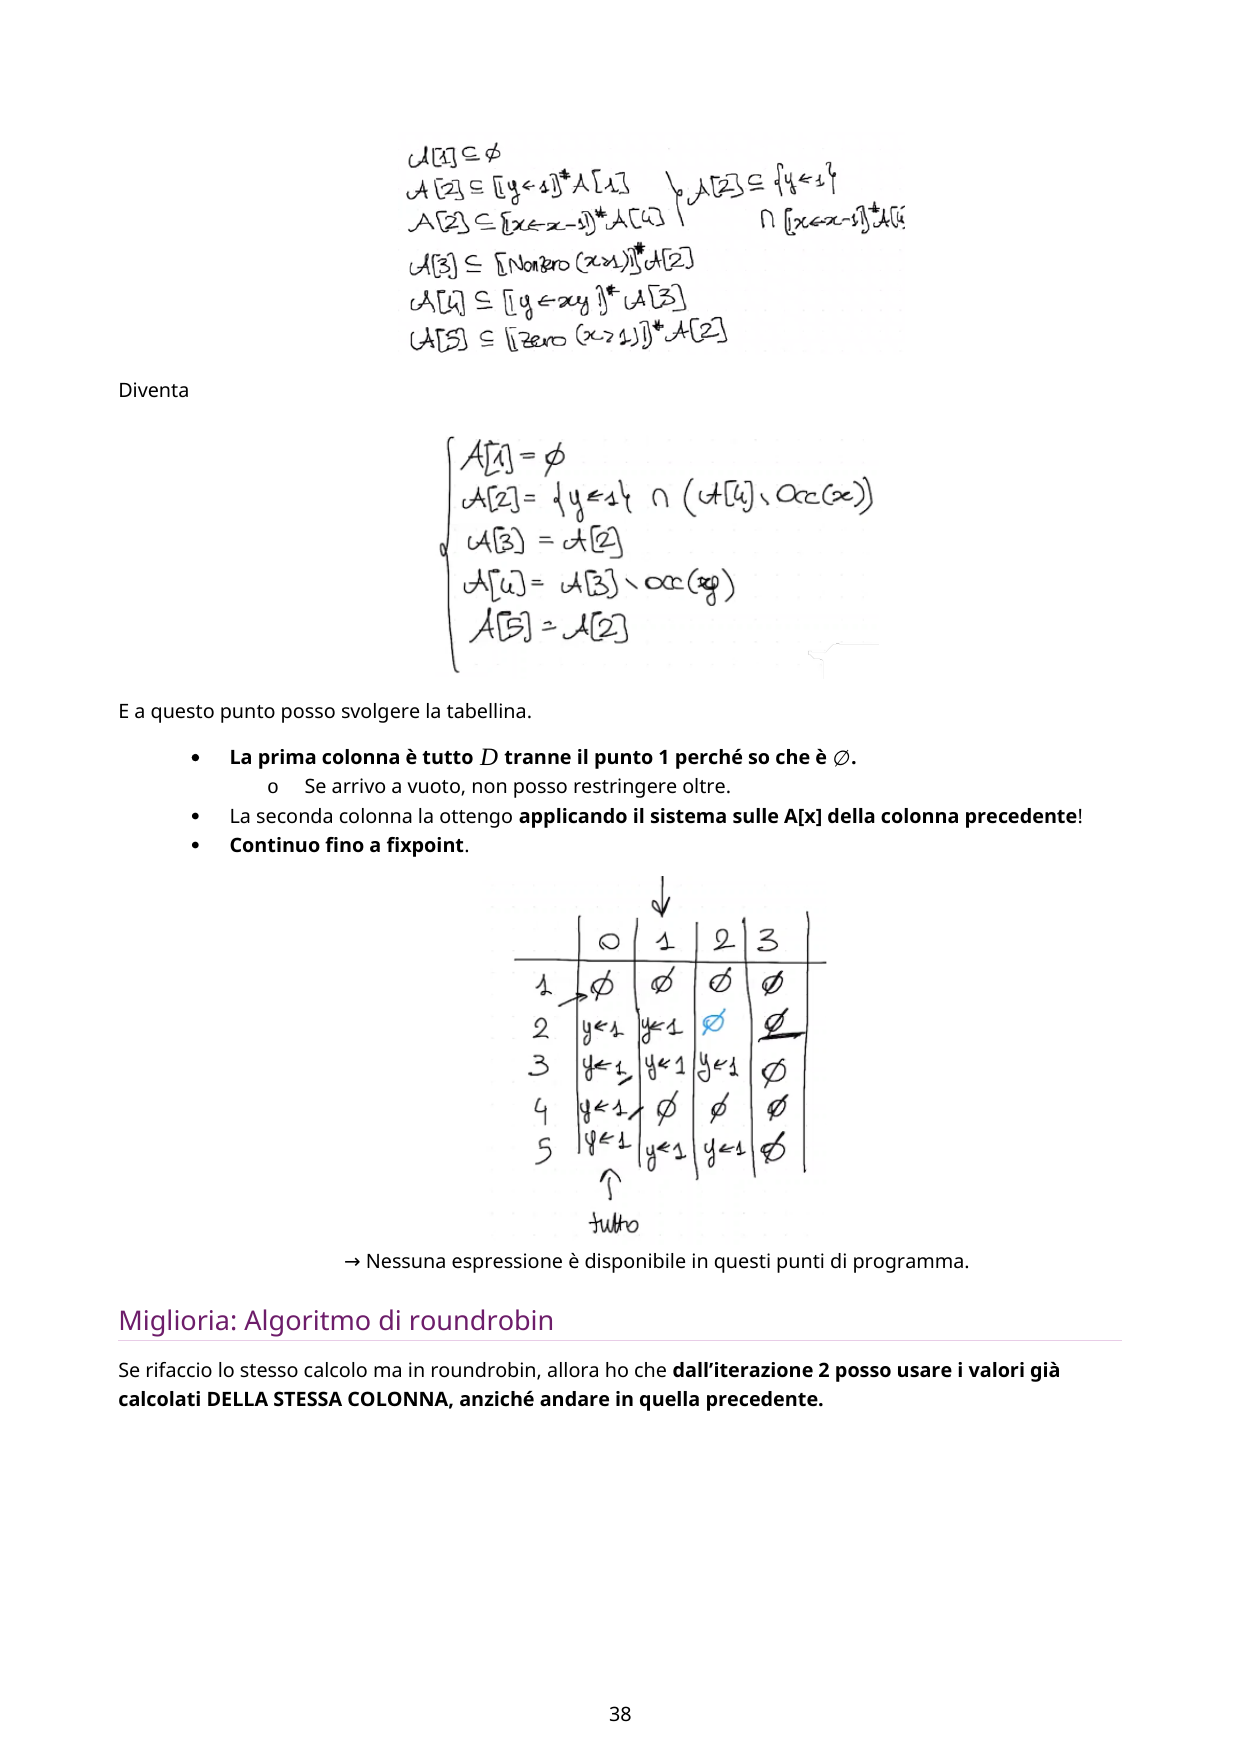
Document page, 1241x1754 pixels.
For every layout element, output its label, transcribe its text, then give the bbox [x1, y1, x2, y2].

list Continuo fino a fixpoint. [192, 831, 1122, 858]
list La seconda colonna la ottengo applicando il sistema sulle A[x] della colonna precedente! [192, 802, 1122, 829]
text Se rifaccio lo stesso calcolo ma in roundrobin, allora ho che dall’iterazione 2 posso usare i valori già calcolati DELLA STESSA COLONNA, anziché andare in quella precedente. [118, 1357, 1122, 1413]
text E a questo punto posso svolgere la tabellina. [118, 697, 1122, 724]
picture [435, 422, 879, 679]
picture [393, 132, 921, 358]
list La prima colonna è tutto tranne il punto 1 perché so che è . [192, 743, 1122, 771]
picture [482, 876, 827, 1245]
subtitle Miglioria: Algoritmo di roundrobin [118, 1301, 1122, 1340]
list Se arrivo a vuoto, non posso restringere oltre. [267, 773, 1122, 800]
text Diventa [118, 377, 1122, 404]
